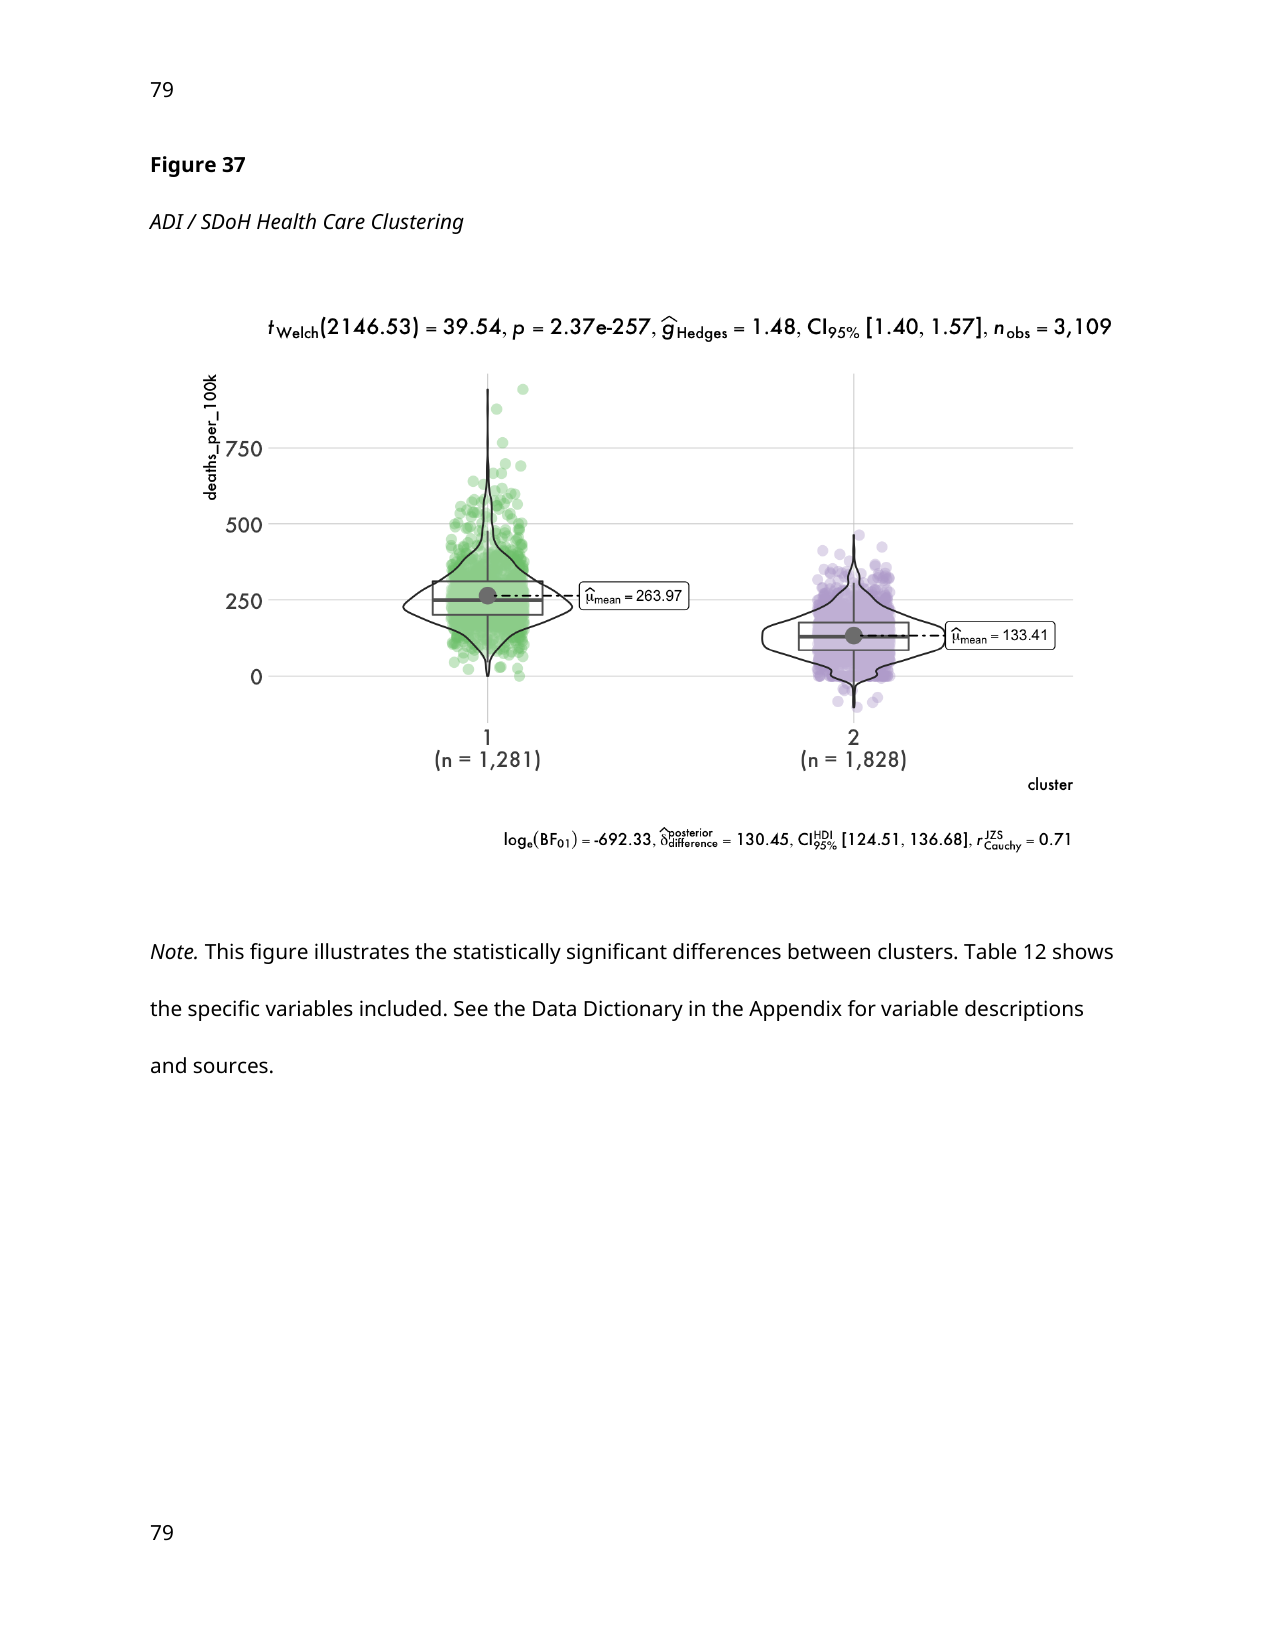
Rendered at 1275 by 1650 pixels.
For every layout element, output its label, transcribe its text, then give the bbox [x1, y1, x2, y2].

text ADI / SDoH Health Care Clustering [150, 207, 1125, 235]
picture [150, 263, 1125, 909]
text Note. This figure illustrates the statistically significant differences between clusters. Table 12 shows the specific variables included. See the Data Dictionary in the Appendix for variable descriptions and sources. [150, 937, 1125, 1079]
text Figure 37 [150, 150, 1125, 178]
